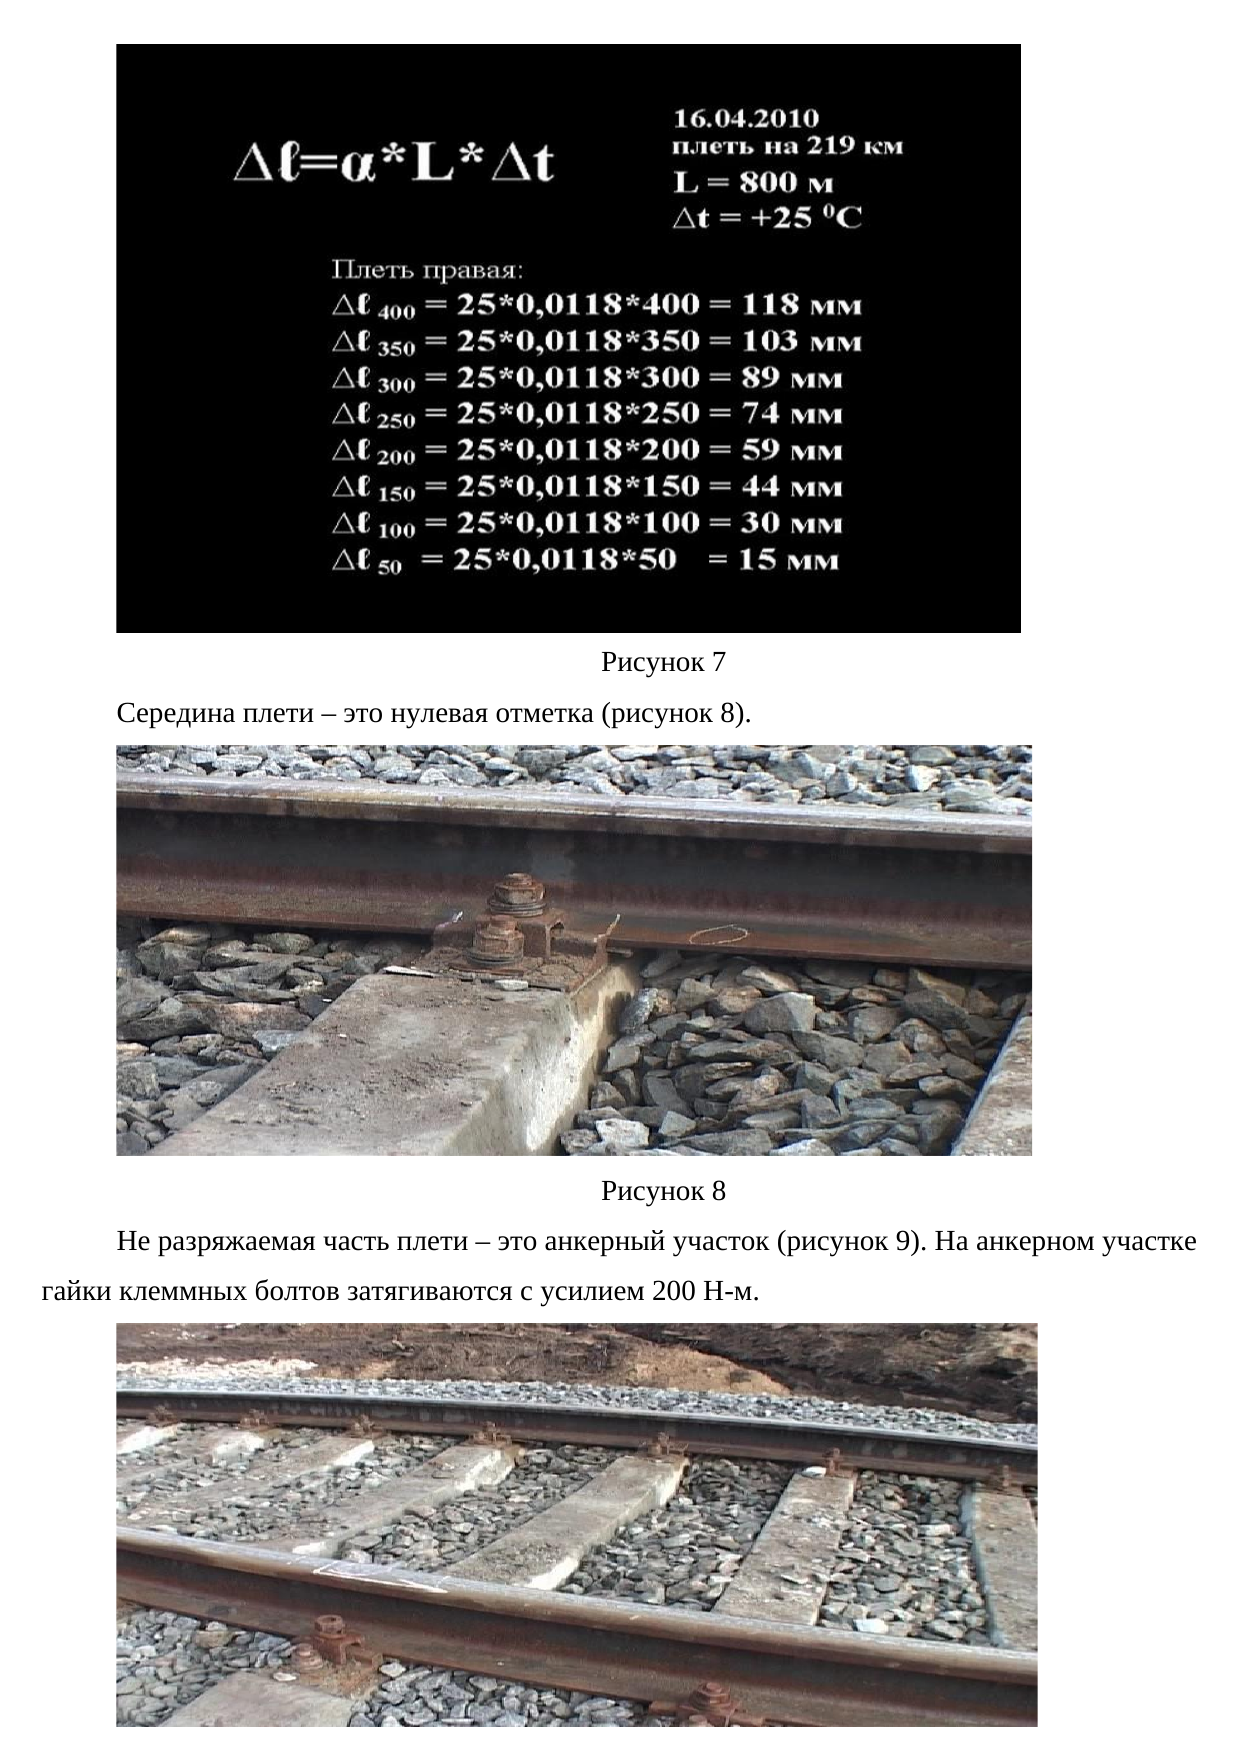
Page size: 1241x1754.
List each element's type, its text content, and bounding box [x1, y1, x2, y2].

text Не разряжаемая часть плети – это анкерный участок (рисунок 9). На анкерном участке гайки клеммных болтов затягиваются с усилием 200 Н-м. [41, 1223, 1211, 1307]
picture [116, 1323, 1038, 1727]
text Рисунок 8 [41, 1173, 1211, 1206]
text Рисунок 7 [41, 644, 1211, 678]
picture [116, 745, 1033, 1156]
text Середина плети – это нулевая отметка (рисунок 8). [41, 695, 1211, 728]
picture [116, 44, 1021, 633]
